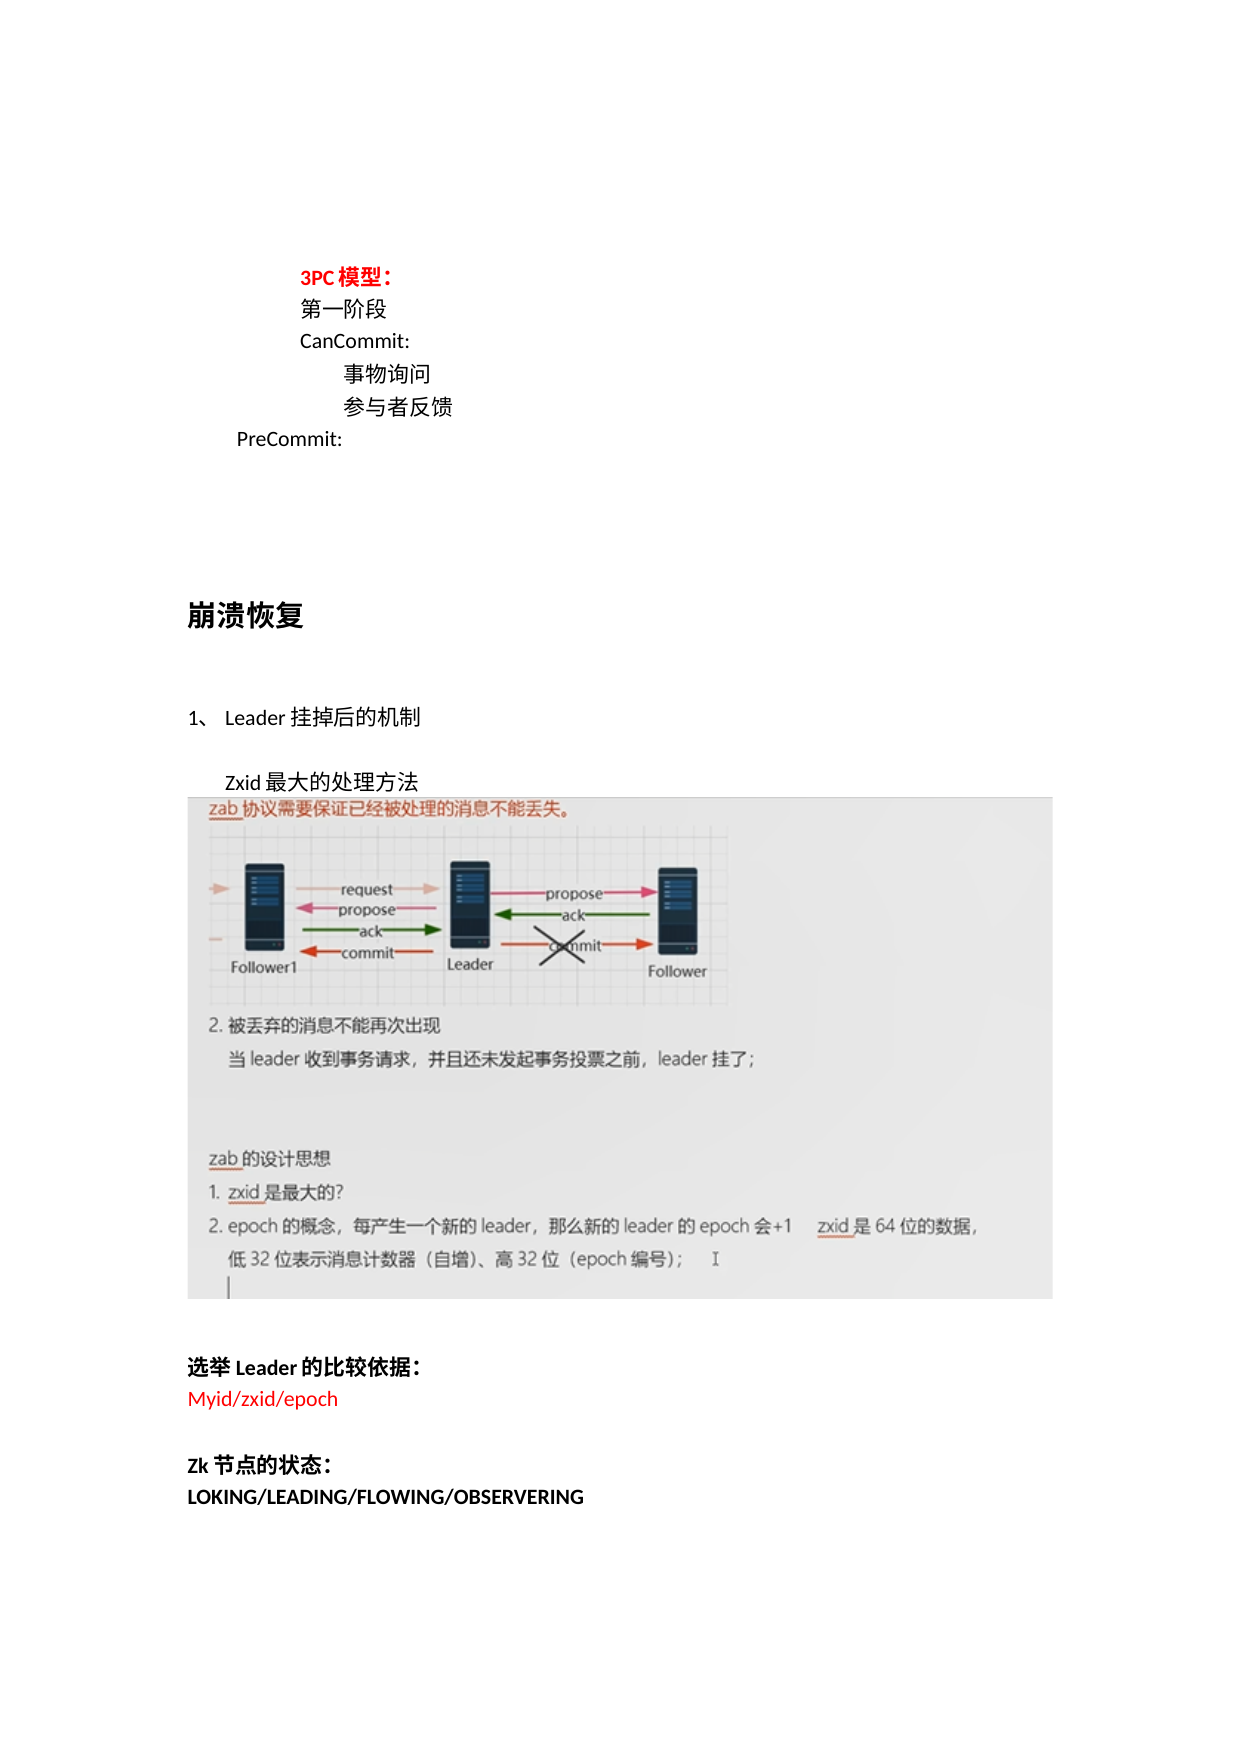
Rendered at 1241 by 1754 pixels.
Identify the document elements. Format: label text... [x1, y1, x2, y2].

list Zxid最大的处理方法 [225, 765, 1053, 797]
text LOKING/LEADING/FLOWING/OBSERVERING [187, 1480, 1053, 1512]
text 事物询问 [300, 357, 1053, 389]
list Leader挂掉后的机制 [187, 700, 1053, 732]
text Zk节点的状态： [187, 1447, 1053, 1480]
text 参与者反馈 [300, 389, 1053, 422]
text 3PC模型： [300, 259, 1053, 292]
text 第一阶段 [300, 292, 1053, 324]
text 选举Leader的比较依据： [187, 1350, 1053, 1382]
text Myid/zxid/epoch [187, 1382, 1053, 1415]
text CanCommit: [300, 324, 1053, 357]
text PreCommit: [187, 422, 1053, 454]
subtitle 崩溃恢复 [187, 581, 1053, 646]
picture [187, 797, 1053, 1299]
